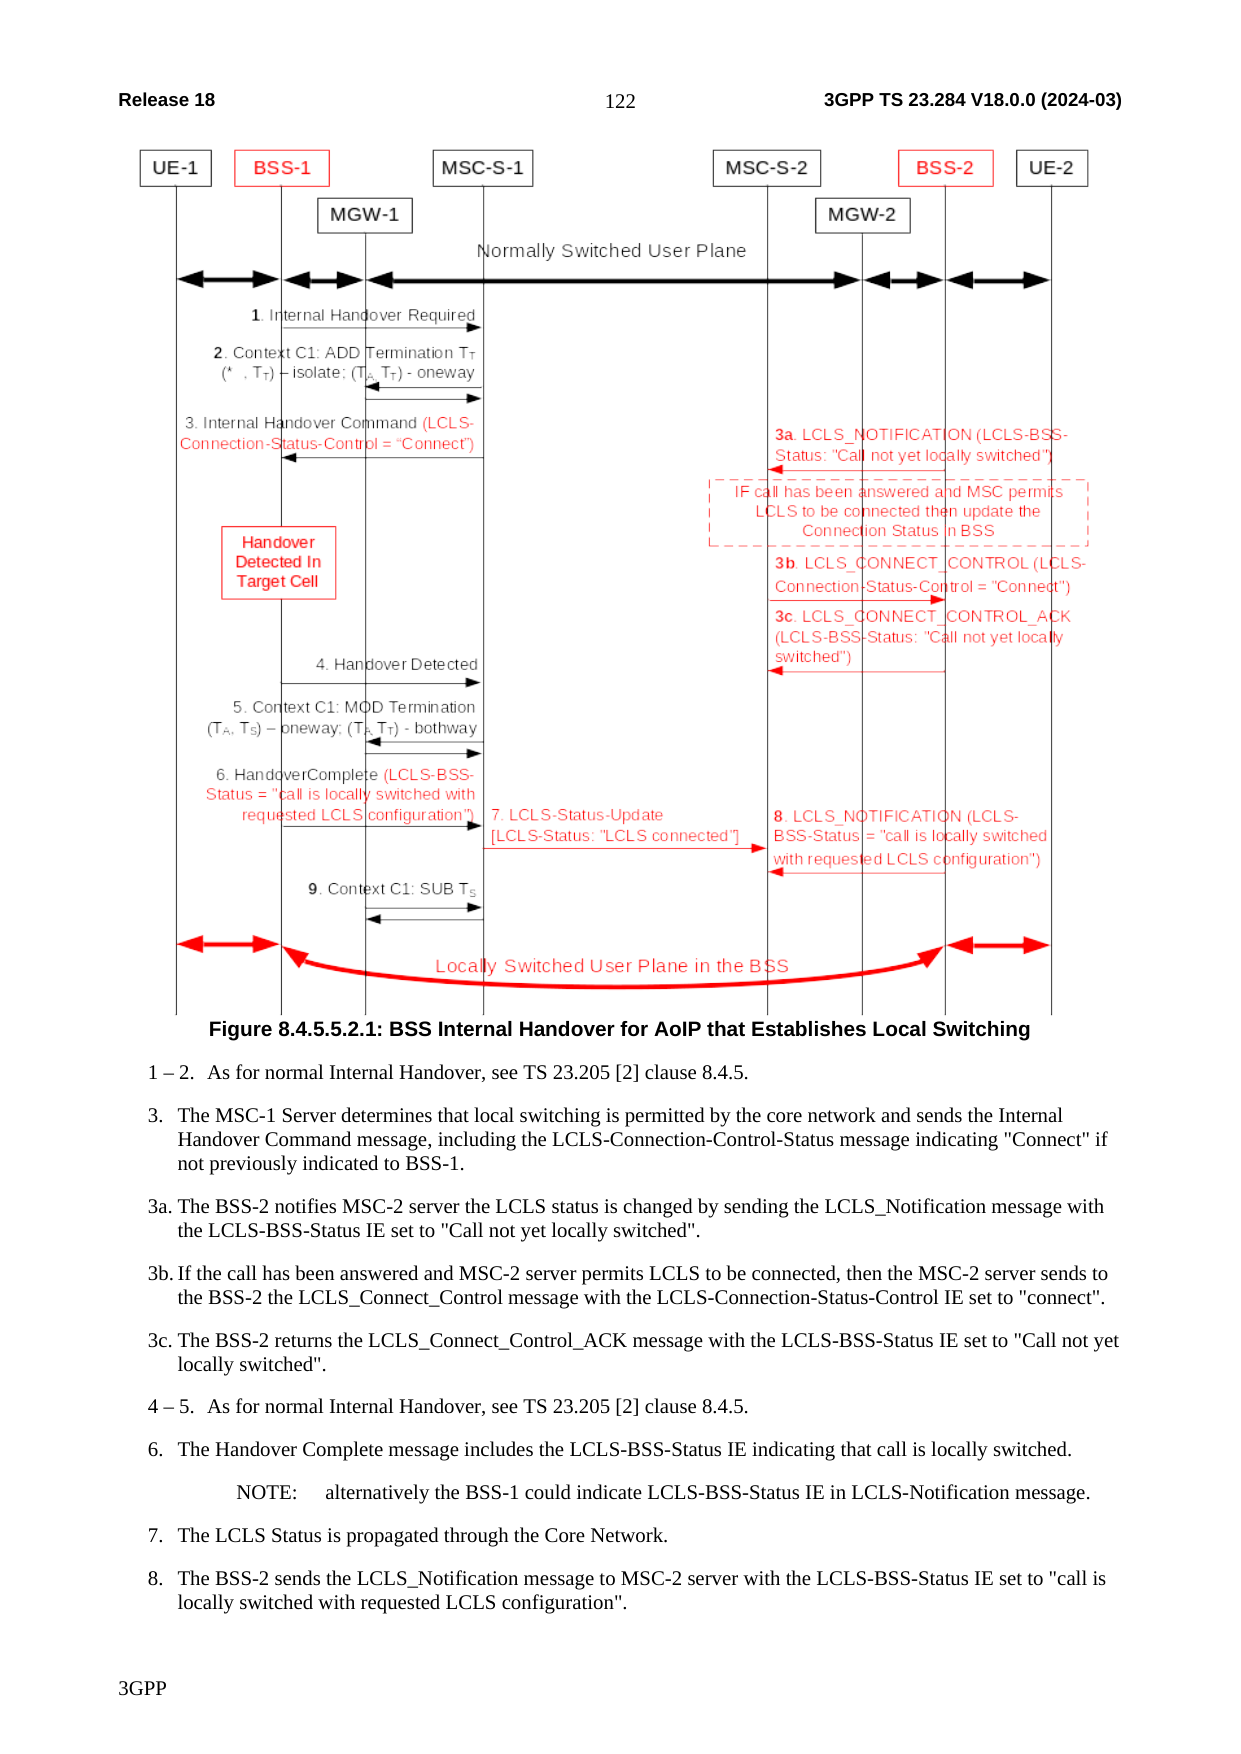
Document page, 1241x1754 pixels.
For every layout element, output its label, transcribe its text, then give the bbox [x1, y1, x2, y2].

text 3b. If the call has been answered and MSC-2 server permits LCLS to be connected, then the MSC-2 server sends to the BSS-2 the LCLS_Connect_Control message with the LCLS-Connection-Status-Control IE set to "connect". [148, 1261, 1122, 1309]
text Figure 8.4.5.5.2.1: BSS Internal Handover for AoIP that Establishes Local Switching [118, 147, 1122, 1041]
text 6. The Handover Complete message includes the LCLS-BSS-Status IE indicating that call is locally switched. [148, 1437, 1122, 1461]
text 7. The LCLS Status is propagated through the Core Network. [148, 1523, 1122, 1547]
text 4 – 5. As for normal Internal Handover, see TS 23.205 [2] clause 8.4.5. [148, 1394, 1122, 1418]
text 3c. The BSS-2 returns the LCLS_Connect_Control_ACK message with the LCLS-BSS-Status IE set to "Call not yet locally switched". [148, 1327, 1122, 1376]
text NOTE: alternatively the BSS-1 could indicate LCLS-BSS-Status IE in LCLS-Notification message. [148, 1480, 1122, 1504]
text 8. The BSS-2 sends the LCLS_Notification message to MSC-2 server with the LCLS-BSS-Status IE set to "call is locally switched with requested LCLS configuration". [148, 1566, 1122, 1614]
text 3a. The BSS-2 notifies MSC-2 server the LCLS status is changed by sending the LCLS_Notification message with the LCLS-BSS-Status IE set to "Call not yet locally switched". [148, 1194, 1122, 1242]
text 1 – 2. As for normal Internal Handover, see TS 23.205 [2] clause 8.4.5. [148, 1060, 1122, 1084]
text 3. The MSC-1 Server determines that local switching is permitted by the core network and sends the Internal Handover Command message, including the LCLS-Connection-Control-Status message indicating "Connect" if not previously indicated to BSS-1. [148, 1103, 1122, 1175]
